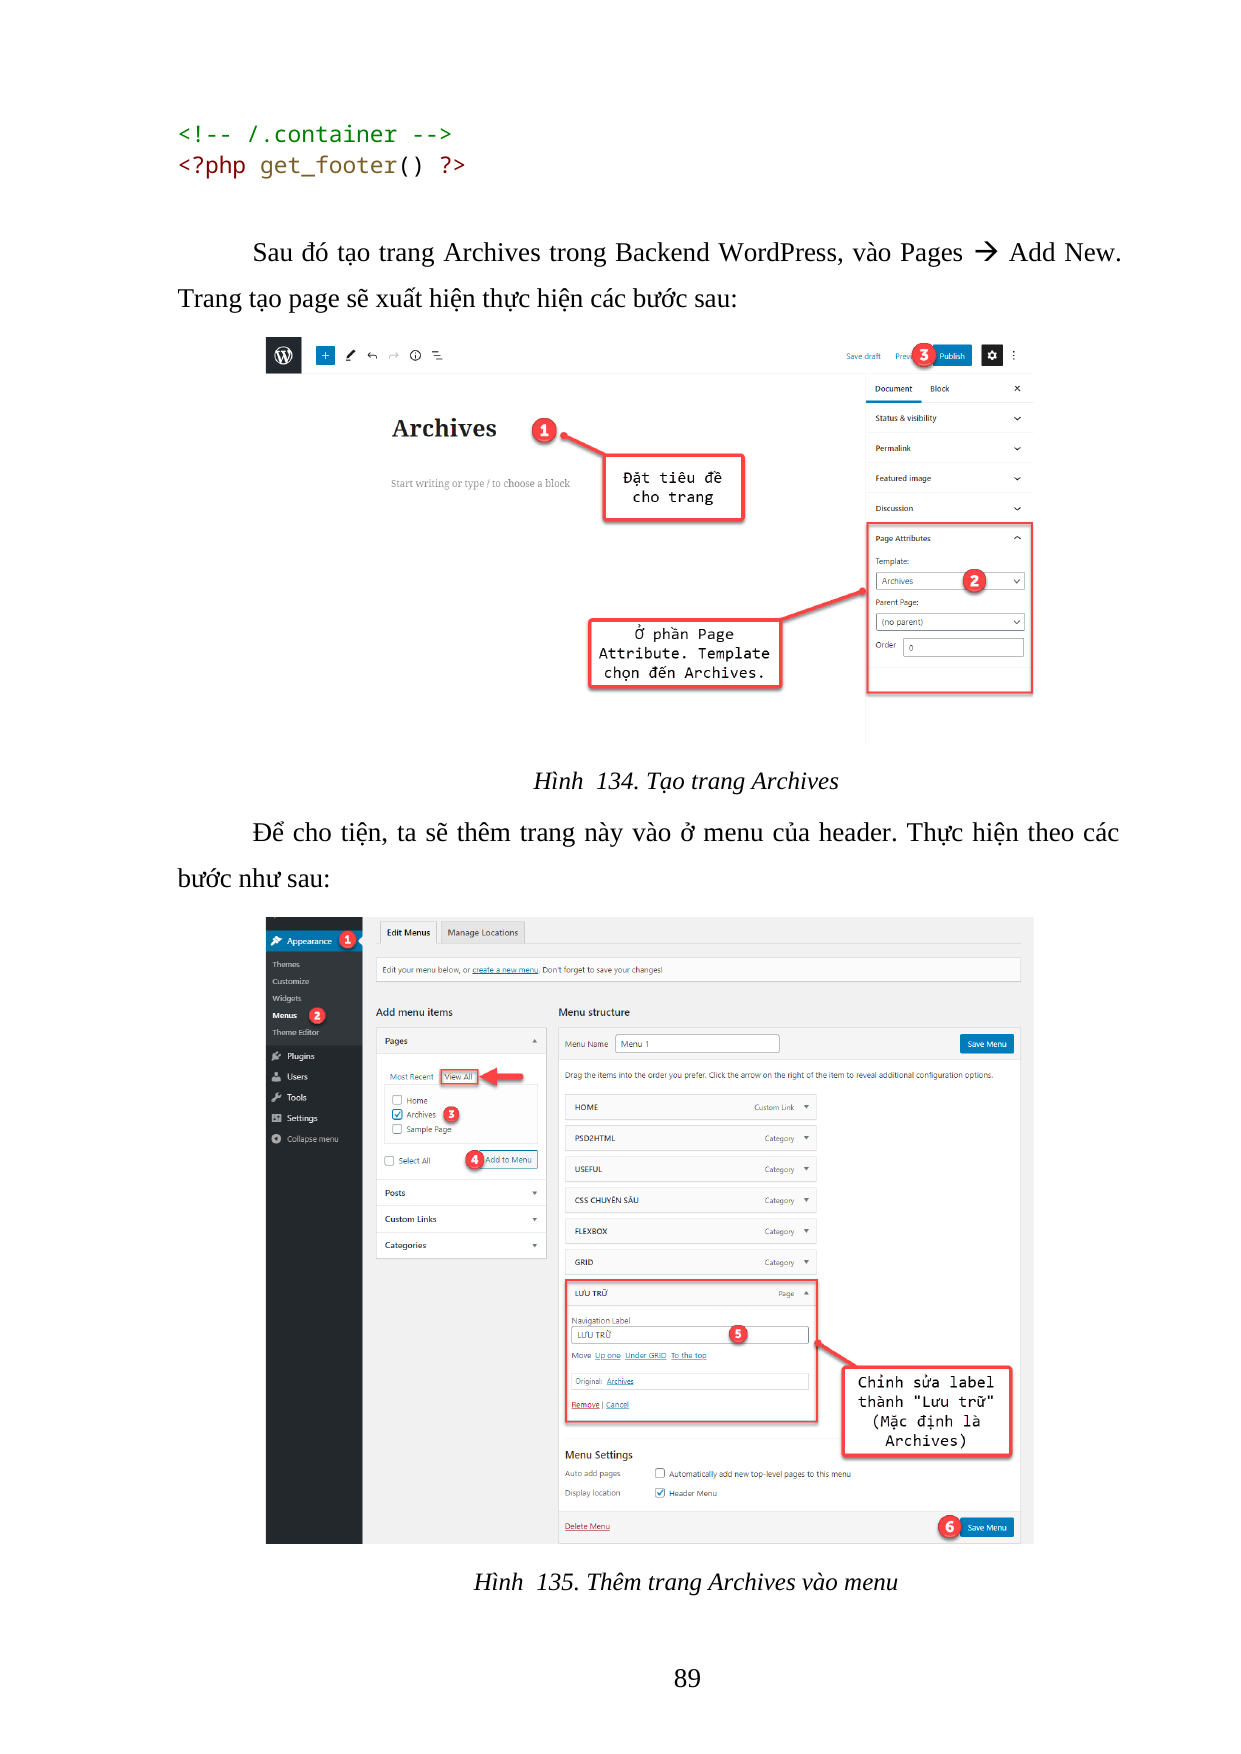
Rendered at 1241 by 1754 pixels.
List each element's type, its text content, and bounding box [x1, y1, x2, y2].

picture [265, 917, 1034, 1544]
picture [265, 337, 1034, 743]
text Hình 134. Tạo trang Archives [177, 766, 1122, 795]
text Hình 135. Thêm trang Archives vào menu [177, 1567, 1122, 1596]
picture [272, 937, 280, 944]
text Để cho tiện, ta sẽ thêm trang này vào ở menu của header. Thực hiện theo các bước như sau: [177, 816, 1122, 894]
text <!-- /.container --> [177, 118, 1122, 149]
text <?php get_footer() ?> [177, 149, 1122, 181]
text Sau đó tạo trang Archives trong Backend WordPress, vào Pages Add New. Trang tạo page sẽ xuất hiện thực hiện các bước sau: [177, 236, 1122, 313]
